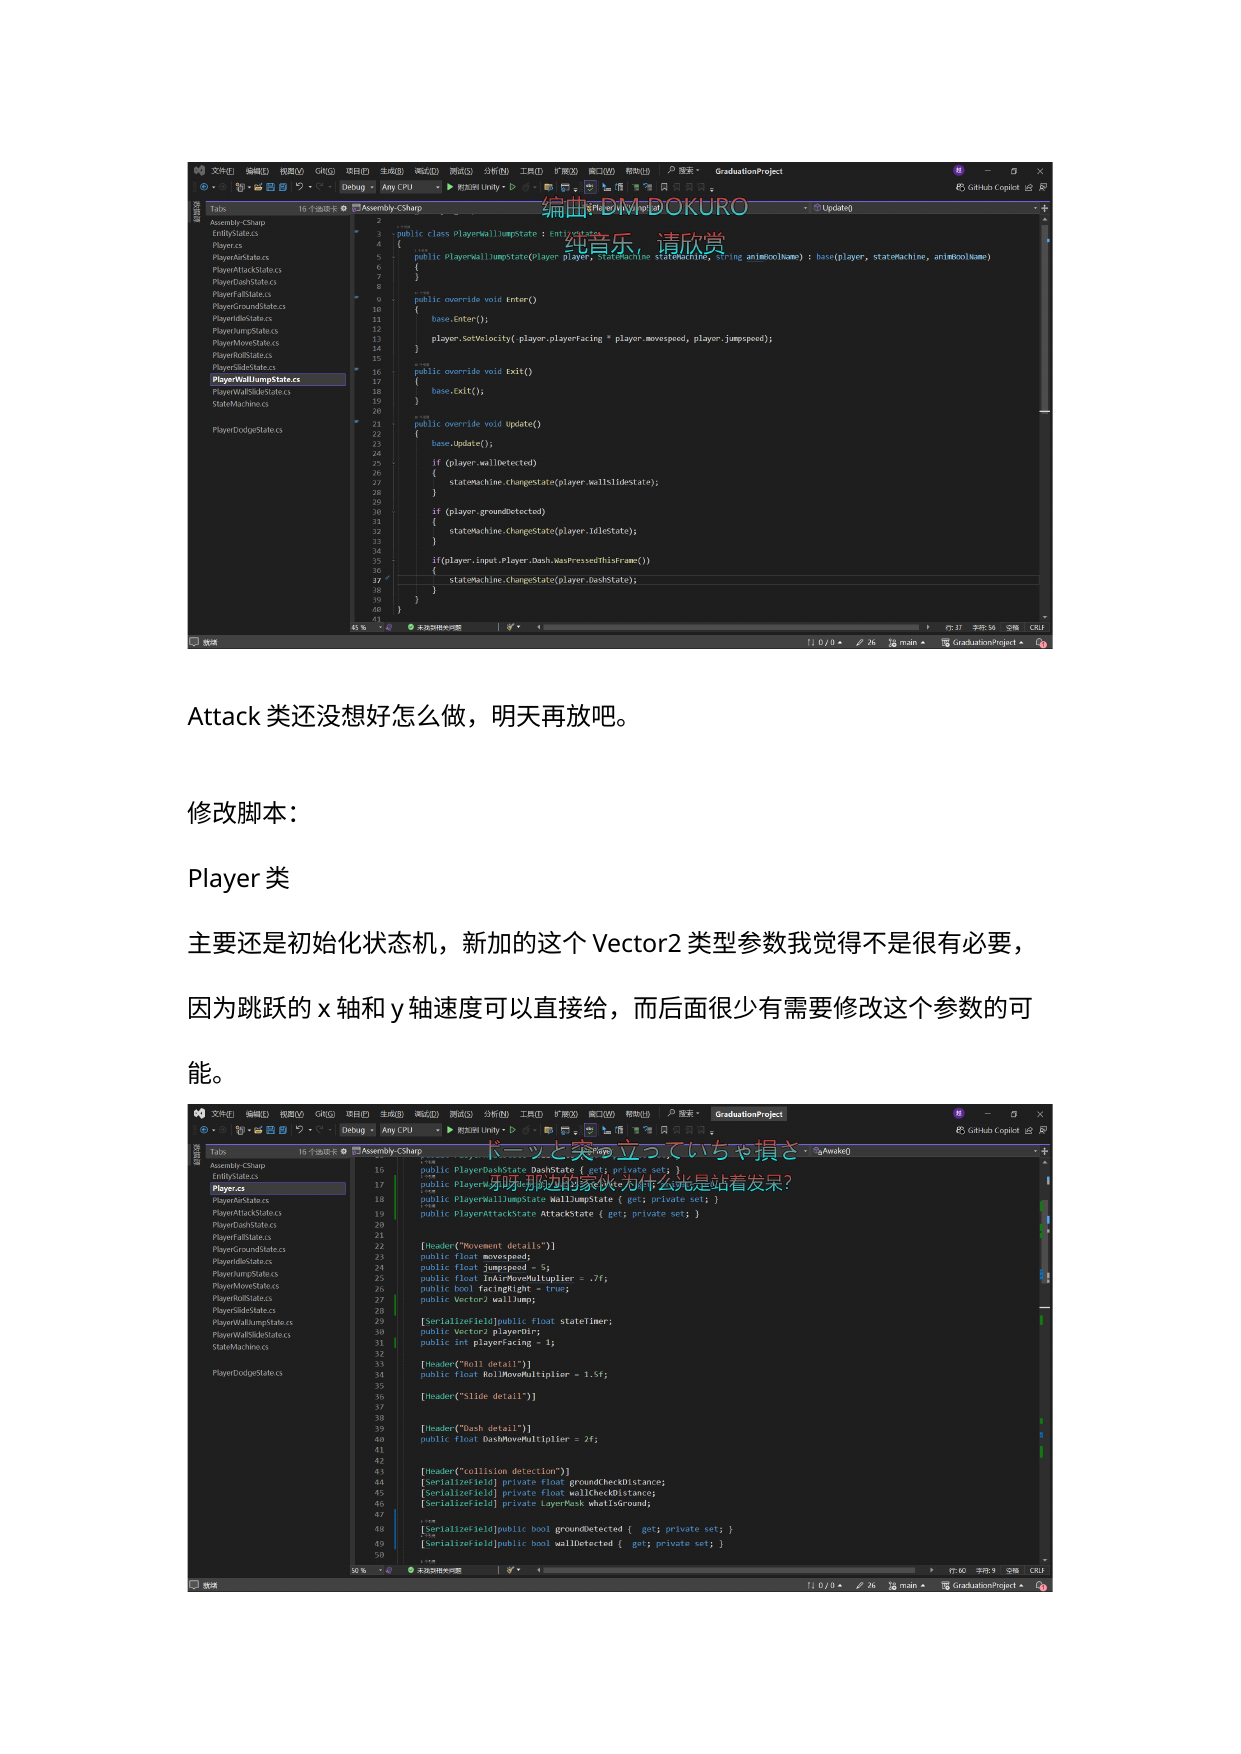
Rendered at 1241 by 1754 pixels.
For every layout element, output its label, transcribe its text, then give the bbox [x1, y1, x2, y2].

text Player类 [187, 844, 1053, 909]
picture [187, 1104, 1053, 1592]
text 修改脚本： [187, 779, 1053, 844]
picture [187, 162, 1053, 649]
text Attack类还没想好怎么做，明天再放吧。 [187, 682, 1053, 747]
text 主要还是初始化状态机，新加的这个Vector2类型参数我觉得不是很有必要，因为跳跃的x轴和y轴速度可以直接给，而后面很少有需要修改这个参数的可能。 [187, 909, 1053, 1104]
